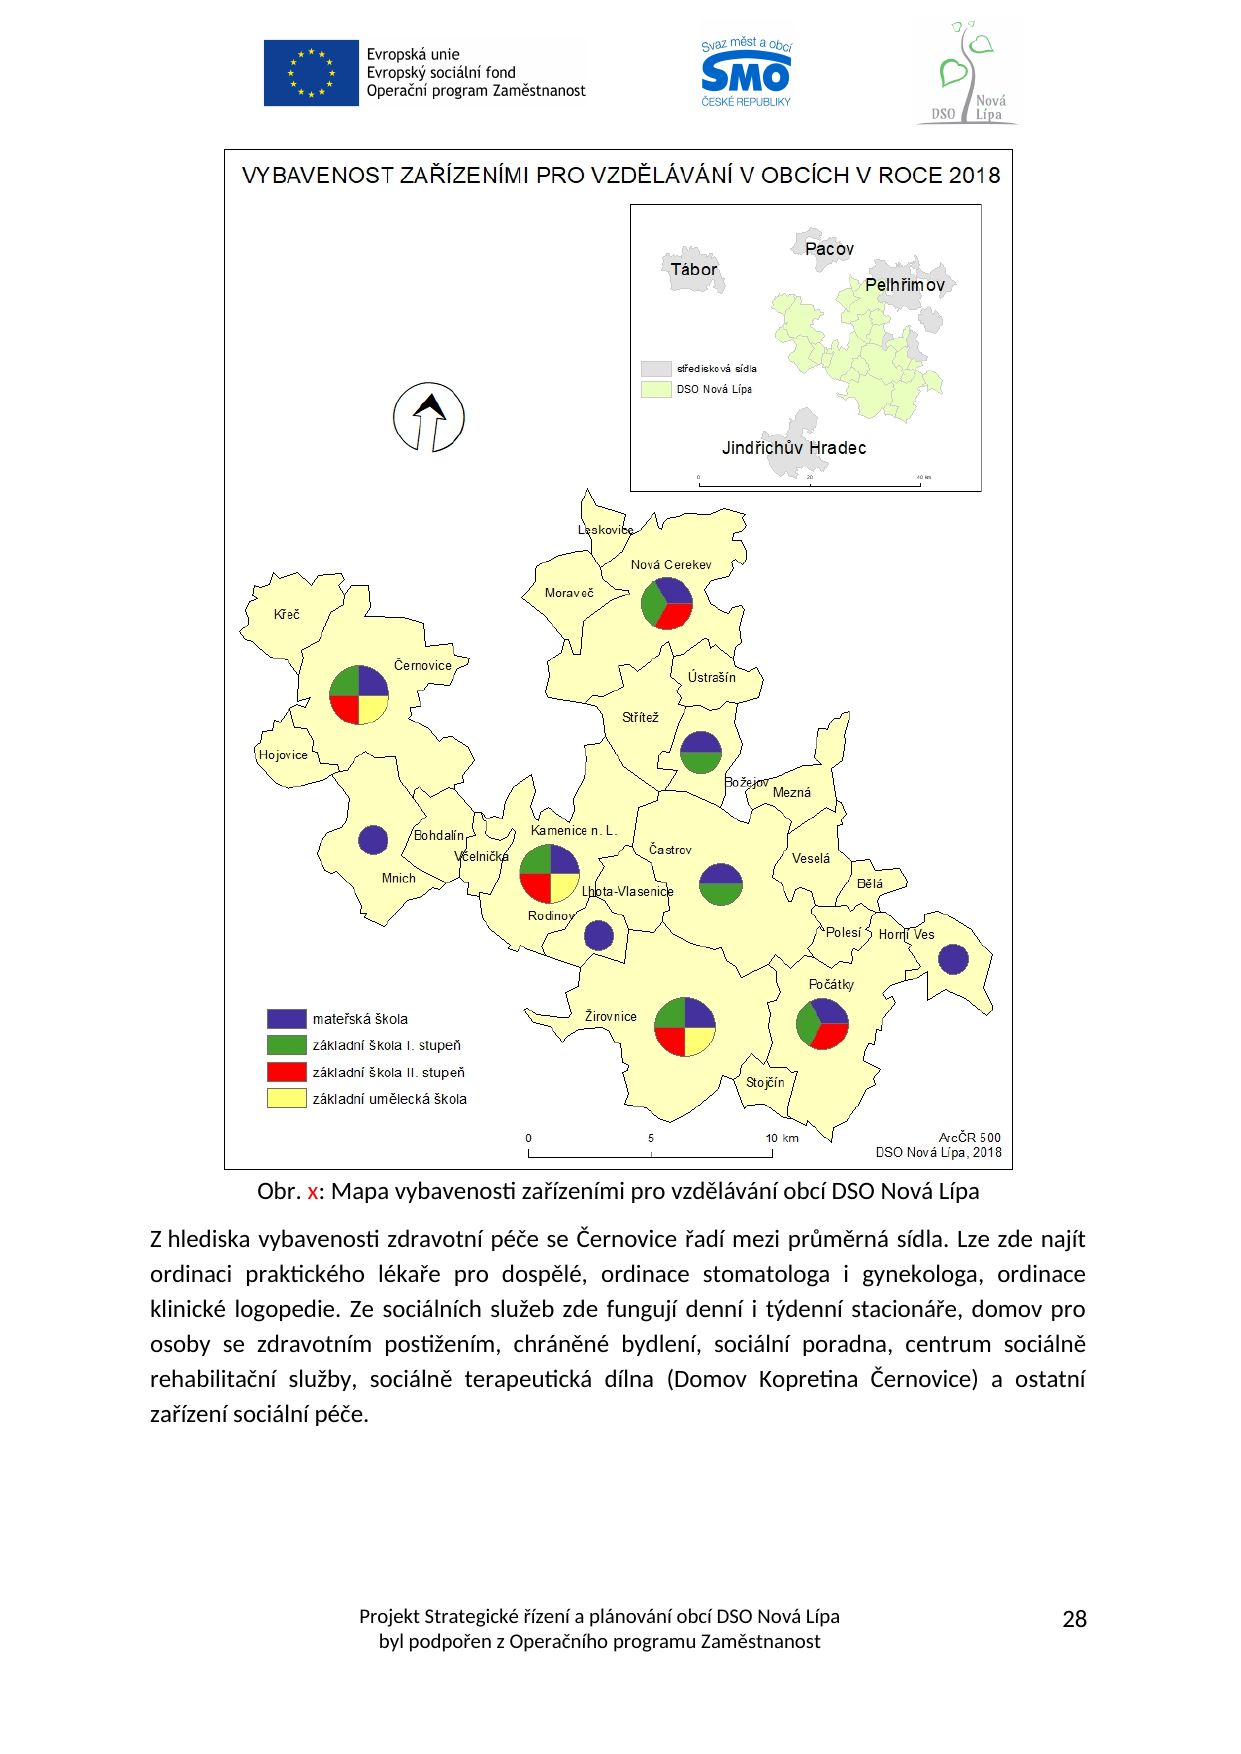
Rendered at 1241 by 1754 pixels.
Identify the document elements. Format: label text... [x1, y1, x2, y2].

picture [912, 16, 1023, 129]
text Z hlediska vybavenosti zdravotní péče se Černovice řadí mezi průměrná sídla. Lze zde najít ordinaci praktického lékaře pro dospělé, ordinace stomatologa i gynekologa, ordinace klinické logopedie. Ze sociálních služeb zde fungují denní i týdenní stacionáře, domov pro osoby se zdravotním postižením, chráněné bydlení, sociální poradna, centrum sociálně rehabilitační služby, sociálně terapeutická dílna (Domov Kopretina Černovice) a ostatní zařízení sociální péče. [150, 1223, 1087, 1428]
text Obr. x: Mapa vybavenosti zařízeními pro vzdělávání obcí DSO Nová Lípa [150, 1176, 1087, 1206]
picture [262, 38, 586, 108]
picture [699, 18, 795, 108]
picture [223, 147, 1015, 1171]
